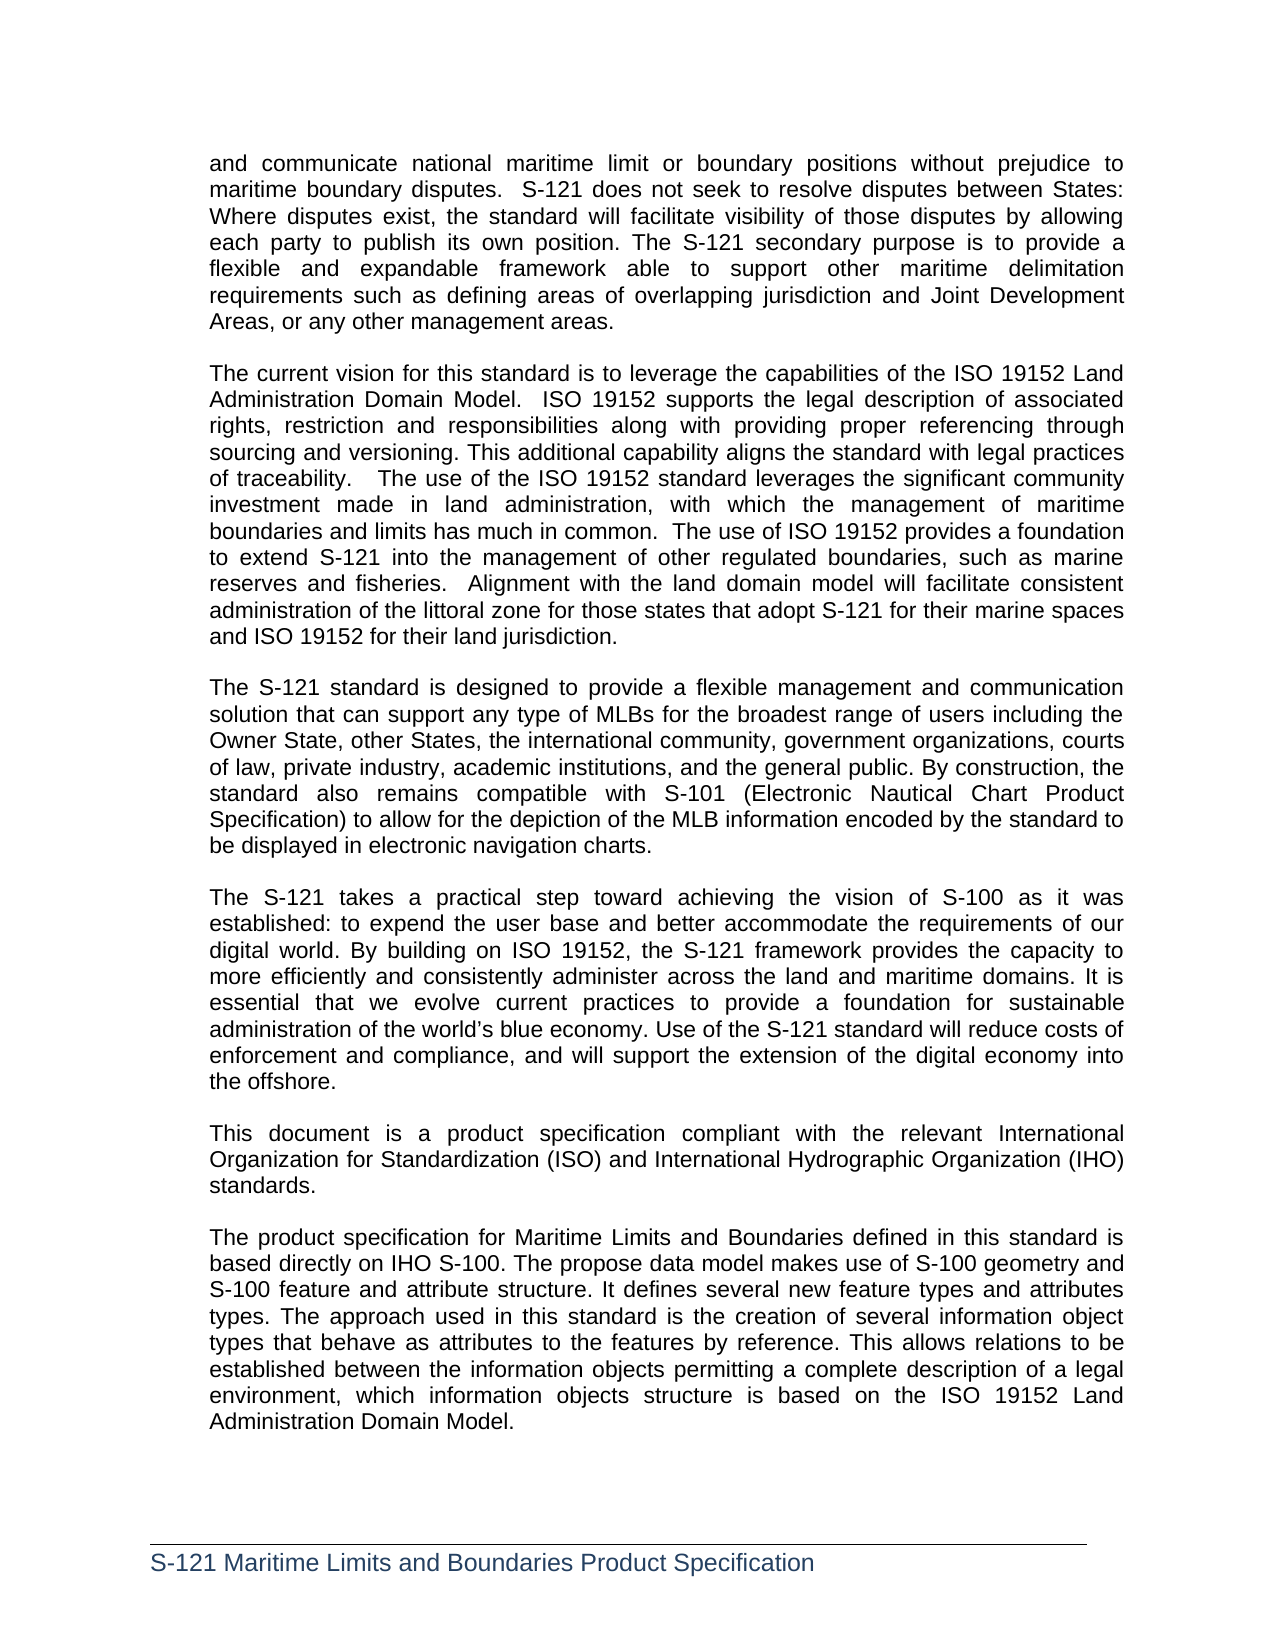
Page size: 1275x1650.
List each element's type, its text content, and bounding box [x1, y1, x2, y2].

text The current vision for this standard is to leverage the capabilities of the ISO 19152 Land Administration Domain Model. ISO 19152 supports the legal description of associated rights, restriction and responsibilities along with providing proper referencing through sourcing and versioning. This additional capability aligns the standard with legal practices of traceability. The use of the ISO 19152 standard leverages the significant community investment made in land administration, with which the management of maritime boundaries and limits has much in common. The use of ISO 19152 provides a foundation to extend S-121 into the management of other regulated boundaries, such as marine reserves and fisheries. Alignment with the land domain model will facilitate consistent administration of the littoral zone for those states that adopt S-121 for their marine spaces and ISO 19152 for their land jurisdiction. [209, 359, 1125, 649]
text This document is a product specification compliant with the relevant International Organization for Standardization (ISO) and International Hydrographic Organization (IHO) standards. [209, 1120, 1125, 1199]
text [209, 150, 1125, 334]
text The S-121 takes a practical step toward achieving the vision of S-100 as it was established: to expend the user base and better accommodate the requirements of our digital world. By building on ISO 19152, the S-121 framework provides the capacity to more efficiently and consistently administer across the land and maritime domains. It is essential that we evolve current practices to provide a foundation for sustainable administration of the world’s blue economy. Use of the S-121 standard will reduce costs of enforcement and compliance, and will support the extension of the digital economy into the offshore. [209, 884, 1125, 1095]
text The S-121 standard is designed to provide a flexible management and communication solution that can support any type of MLBs for the broadest range of users including the Owner State, other States, the international community, government organizations, courts of law, private industry, academic institutions, and the general public. By construction, the standard also remains compatible with S-101 (Electronic Nautical Chart Product Specification) to allow for the depiction of the MLB information encoded by the standard to be displayed in electronic navigation charts. [209, 674, 1125, 859]
text The product specification for Maritime Limits and Boundaries defined in this standard is based directly on IHO S-100. The propose data model makes use of S-100 geometry and S-100 feature and attribute structure. It defines several new feature types and attributes types. The approach used in this standard is the creation of several information object types that behave as attributes to the features by reference. This allows relations to be established between the information objects permitting a complete description of a legal environment, which information objects structure is based on the ISO 19152 Land Administration Domain Model. [209, 1224, 1125, 1434]
